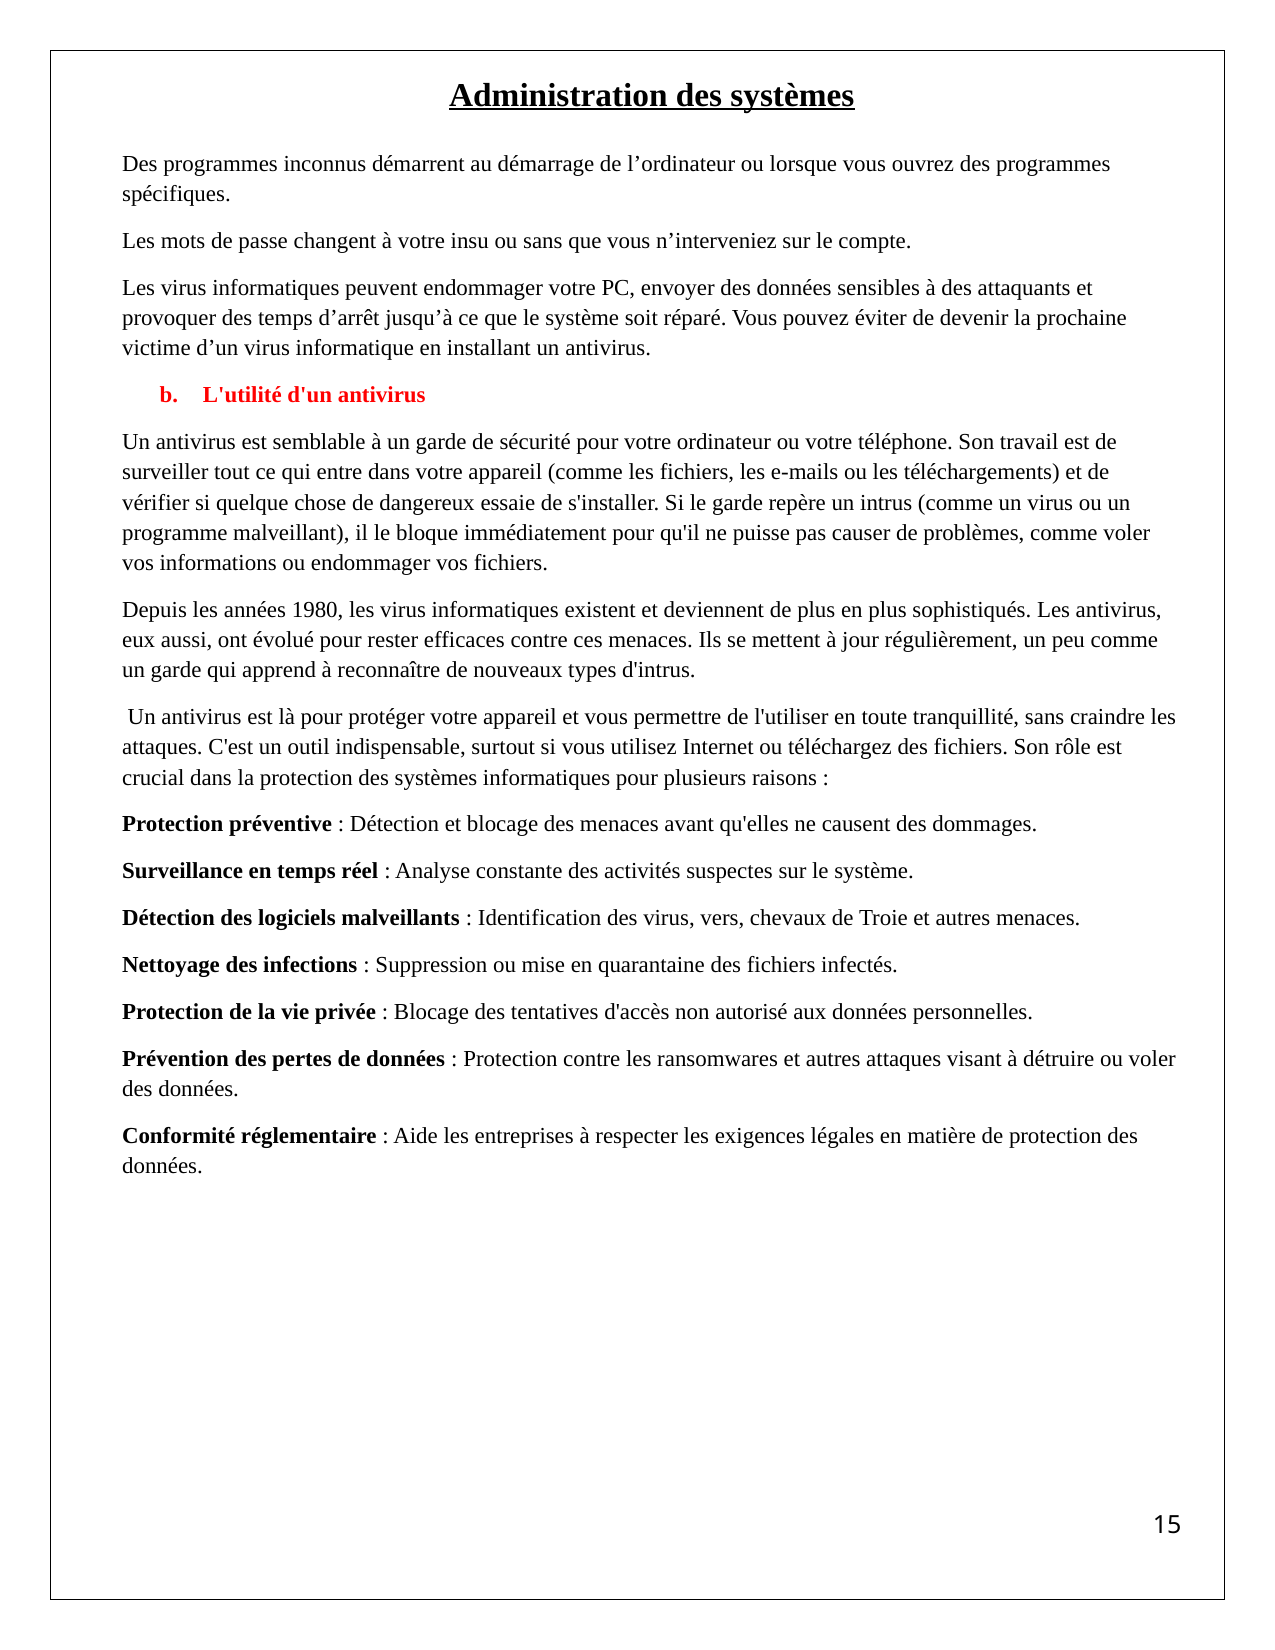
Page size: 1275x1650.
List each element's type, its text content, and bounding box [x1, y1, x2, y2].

text Conformité réglementaire : Aide les entreprises à respecter les exigences légales en matière de protection des données. [122, 1122, 1181, 1178]
list L'utilité d'un antivirus [159, 381, 1181, 408]
text Surveillance en temps réel : Analyse constante des activités suspectes sur le système. [122, 857, 1181, 884]
text Les virus informatiques peuvent endommager votre PC, envoyer des données sensibles à des attaquants et provoquer des temps d’arrêt jusqu’à ce que le système soit réparé. Vous pouvez éviter de devenir la prochaine victime d’un virus informatique en installant un antivirus. [122, 274, 1181, 361]
text Détection des logiciels malveillants : Identification des virus, vers, chevaux de Troie et autres menaces. [122, 904, 1181, 931]
text Un antivirus est semblable à un garde de sécurité pour votre ordinateur ou votre téléphone. Son travail est de surveiller tout ce qui entre dans votre appareil (comme les fichiers, les e-mails ou les téléchargements) et de vérifier si quelque chose de dangereux essaie de s'installer. Si le garde repère un intrus (comme un virus ou un programme malveillant), il le bloque immédiatement pour qu'il ne puisse pas causer de problèmes, comme voler vos informations ou endommager vos fichiers. [122, 428, 1181, 575]
text Prévention des pertes de données : Protection contre les ransomwares et autres attaques visant à détruire ou voler des données. [122, 1045, 1181, 1101]
text Nettoyage des infections : Suppression ou mise en quarantaine des fichiers infectés. [122, 951, 1181, 977]
text Protection préventive : Détection et blocage des menaces avant qu'elles ne causent des dommages. [122, 810, 1181, 837]
text Des programmes inconnus démarrent au démarrage de l’ordinateur ou lorsque vous ouvrez des programmes spécifiques. [122, 150, 1181, 207]
text Depuis les années 1980, les virus informatiques existent et deviennent de plus en plus sophistiqués. Les antivirus, eux aussi, ont évolué pour rester efficaces contre ces menaces. Ils se mettent à jour régulièrement, un peu comme un garde qui apprend à reconnaître de nouveaux types d'intrus. [122, 596, 1181, 683]
text Les mots de passe changent à votre insu ou sans que vous n’interveniez sur le compte. [122, 227, 1181, 253]
text Un antivirus est là pour protéger votre appareil et vous permettre de l'utiliser en toute tranquillité, sans craindre les attaques. C'est un outil indispensable, surtout si vous utilisez Internet ou téléchargez des fichiers. Son rôle est crucial dans la protection des systèmes informatiques pour plusieurs raisons : [122, 703, 1181, 790]
text Protection de la vie privée : Blocage des tentatives d'accès non autorisé aux données personnelles. [122, 998, 1181, 1024]
